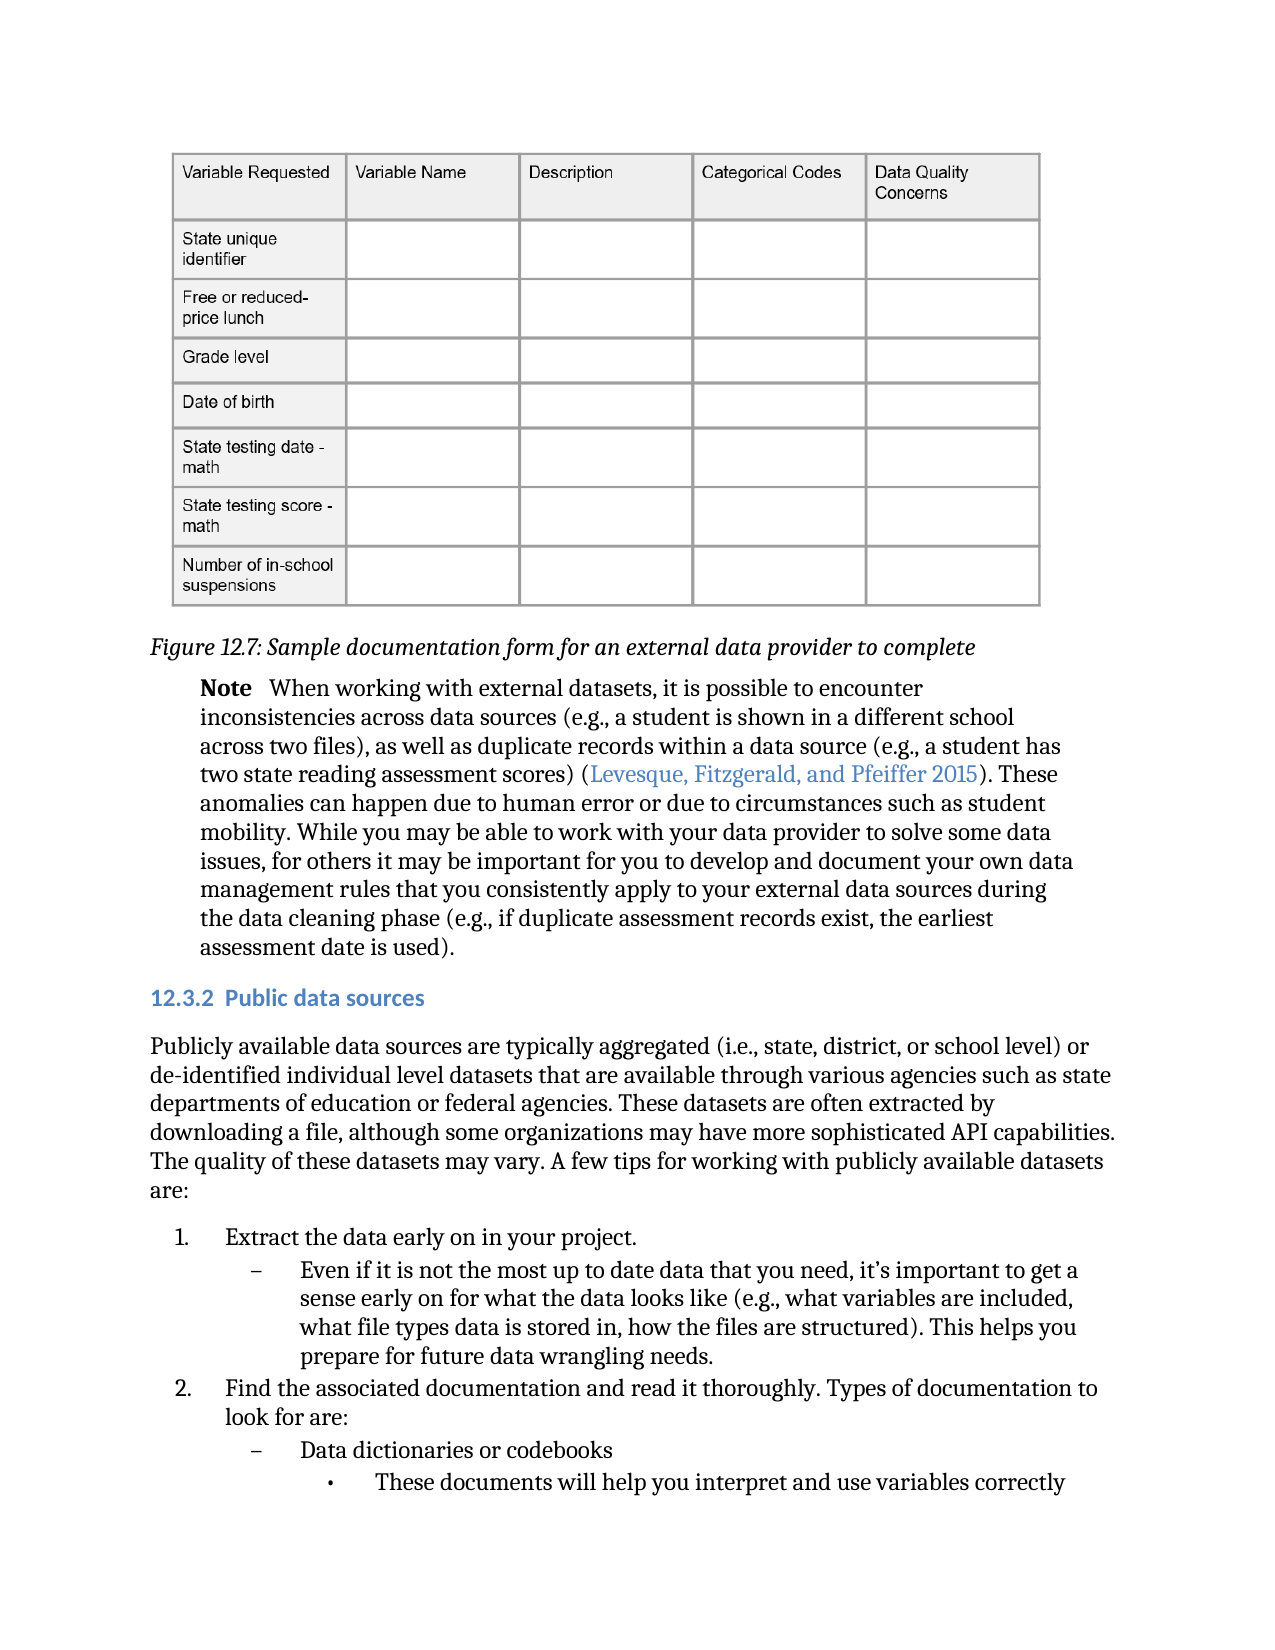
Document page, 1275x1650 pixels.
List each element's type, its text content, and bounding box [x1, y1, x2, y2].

list Find the associated documentation and read it thoroughly. Types of documentation to look for are: [175, 1374, 1125, 1432]
subtitle 12.3.2 Public data sources [150, 982, 1125, 1013]
list These documents will help you interpret and use variables correctly [325, 1468, 1125, 1497]
list Extract the data early on in your project. [175, 1223, 1125, 1252]
text Figure 12.7: Sample documentation form for an external data provider to complete [150, 633, 1125, 662]
picture [168, 150, 1044, 612]
list Even if it is not the most up to date data that you need, it’s important to get a sense early on for what the data looks like (e.g., what variables are included, what file types data is stored in, how the files are structured). This helps you prepare for future data wrangling needs. [250, 1256, 1125, 1371]
text Note When working with external datasets, it is possible to encounter inconsistencies across data sources (e.g., a student is shown in a different school across two files), as well as duplicate records within a data source (e.g., a student has two state reading assessment scores) (Levesque, Fitzgerald, and Pfeiffer 2015). These anomalies can happen due to human error or due to circumstances such as student mobility. While you may be able to work with your data provider to solve some data issues, for others it may be important for you to develop and document your own data management rules that you consistently apply to your external data sources during the data cleaning phase (e.g., if duplicate assessment records exist, the earliest assessment date is used). [200, 674, 1075, 962]
list Data dictionaries or codebooks [250, 1436, 1125, 1464]
text Publicly available data sources are typically aggregated (i.e., state, district, or school level) or de-identified individual level datasets that are available through various agencies such as state departments of education or federal agencies. These datasets are often extracted by downloading a file, although some organizations may have more sophisticated API capabilities. The quality of these datasets may vary. A few tips for working with publicly available datasets are: [150, 1032, 1125, 1204]
